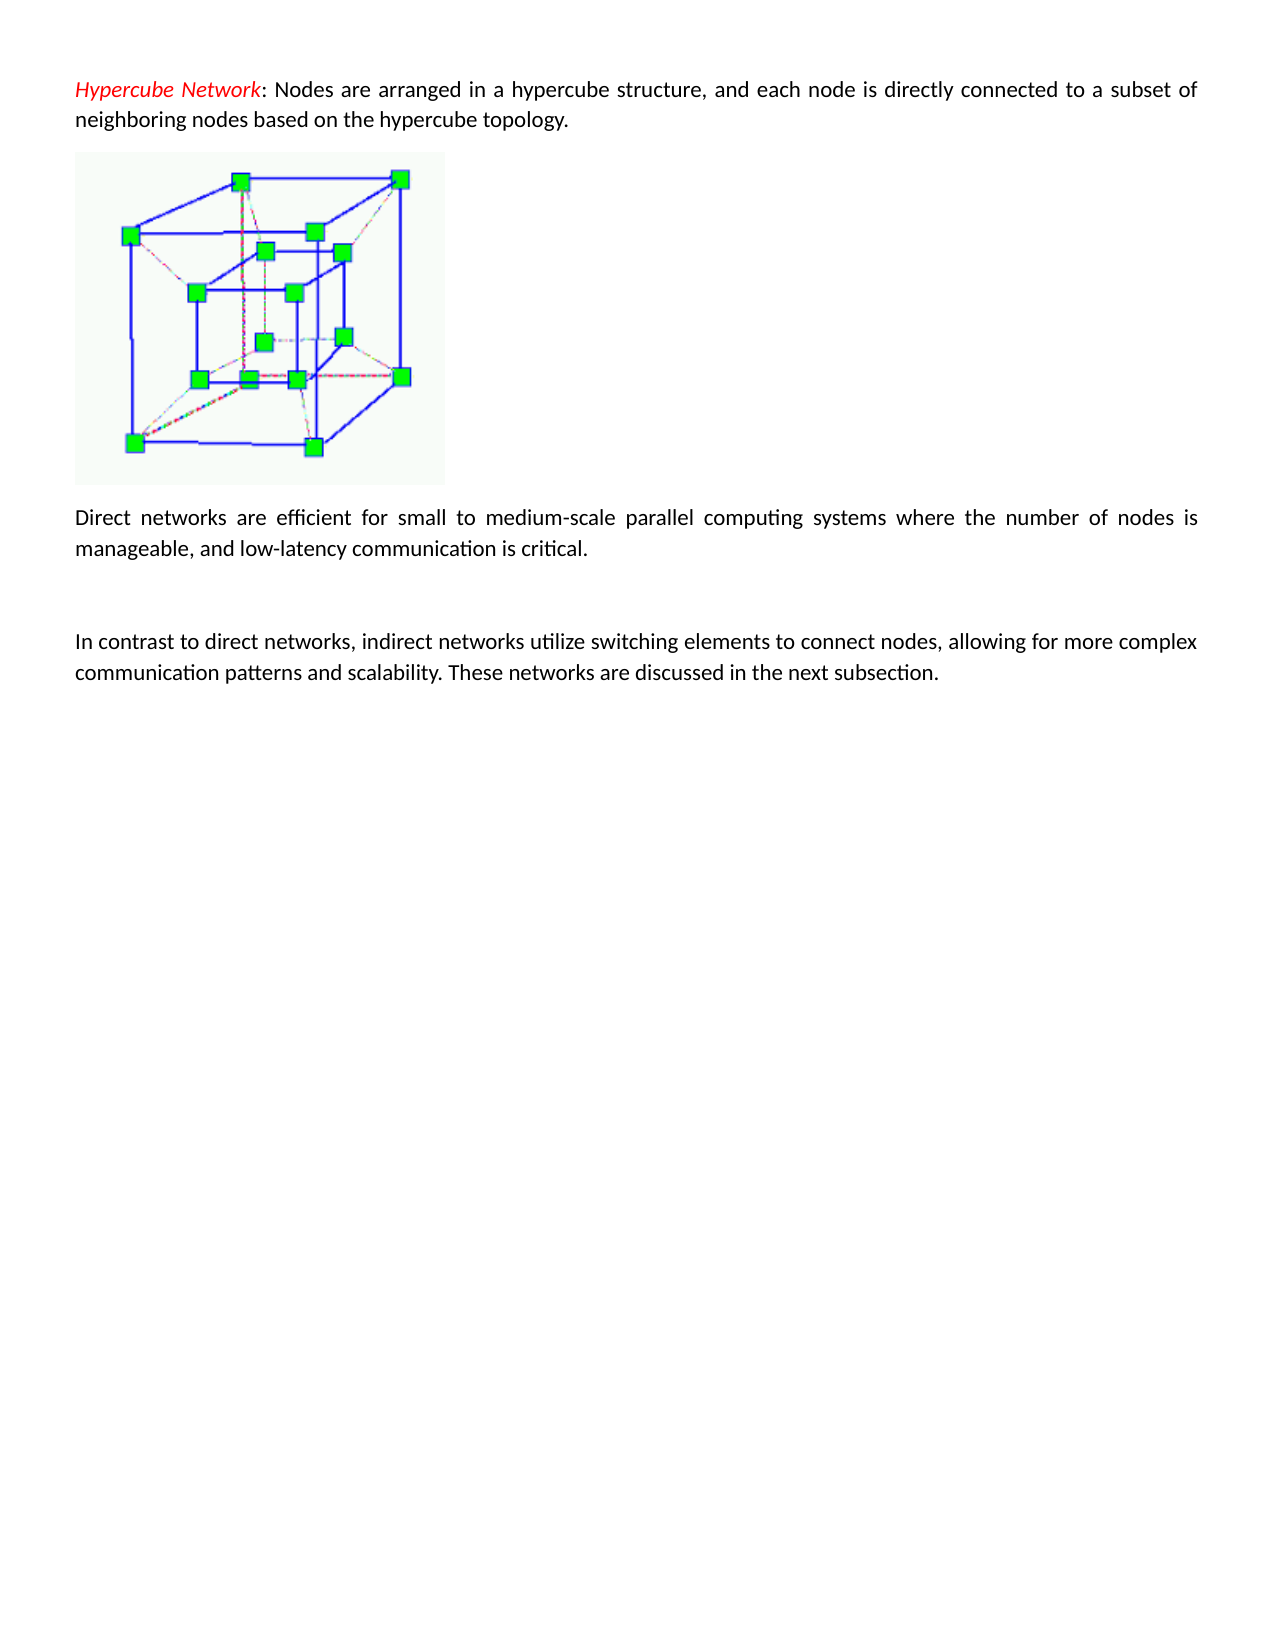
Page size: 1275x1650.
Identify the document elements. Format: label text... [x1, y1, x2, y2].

picture [75, 152, 445, 485]
text Hypercube Network: Nodes are arranged in a hypercube structure, and each node is directly connected to a subset of neighboring nodes based on the hypercube topology. [75, 75, 1200, 133]
text Direct networks are efficient for small to medium-scale parallel computing systems where the number of nodes is manageable, and low-latency communication is critical. [75, 503, 1200, 562]
text In contrast to direct networks, indirect networks utilize switching elements to connect nodes, allowing for more complex communication patterns and scalability. These networks are discussed in the next subsection. [75, 627, 1200, 686]
